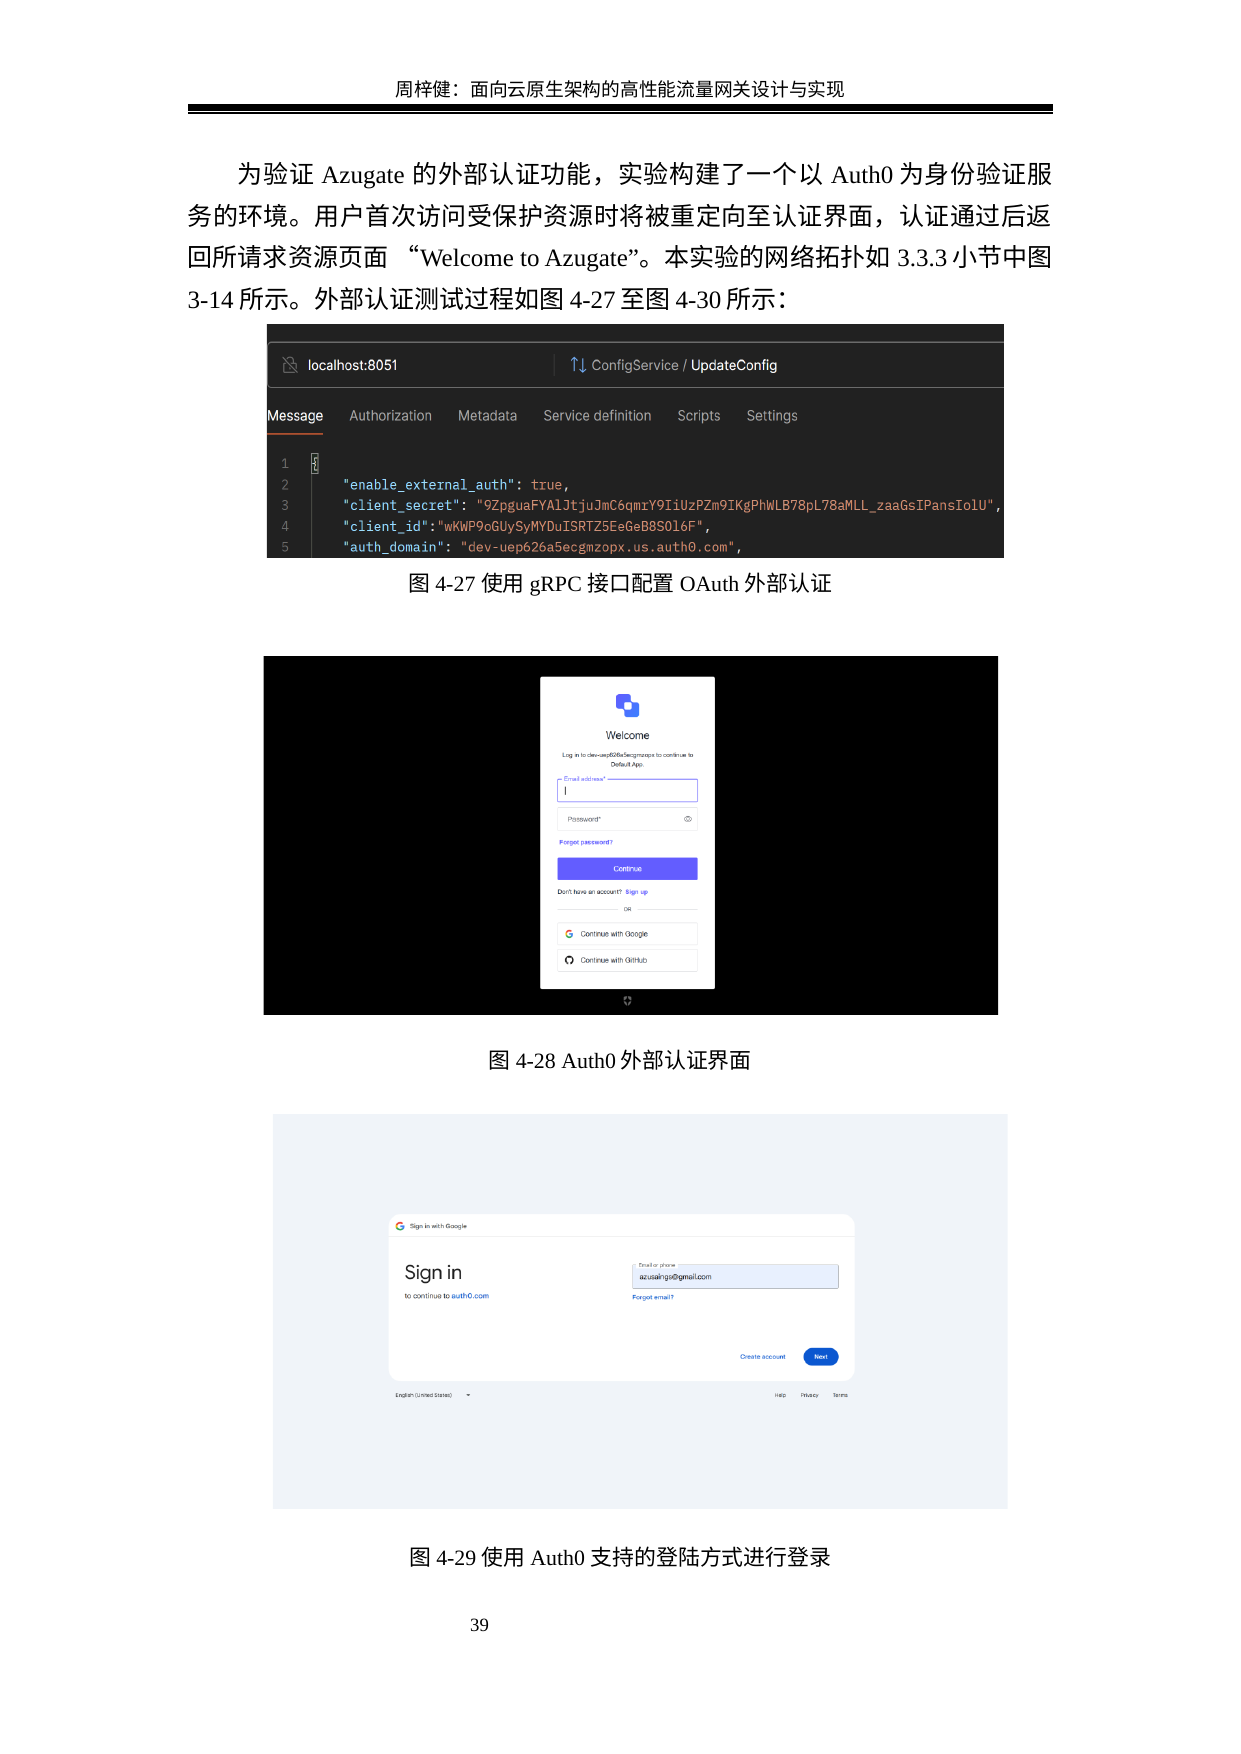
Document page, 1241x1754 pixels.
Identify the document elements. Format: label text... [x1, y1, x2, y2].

text 为验证 Azugate 的外部认证功能，实验构建了一个以 Auth0为身份验证服务的环境。用户首次访问受保护资源时将被重定向至认证界面，认证通过后返回所请求资源页面 “Welcome to Azugate”。本实验的网络拓扑如 3.3.3小节中图 3-14 所示。外部认证测试过程如图4-27至图4-30所示： [187, 150, 1053, 317]
picture [272, 1114, 1008, 1509]
picture [266, 324, 1004, 558]
picture [263, 656, 999, 1015]
